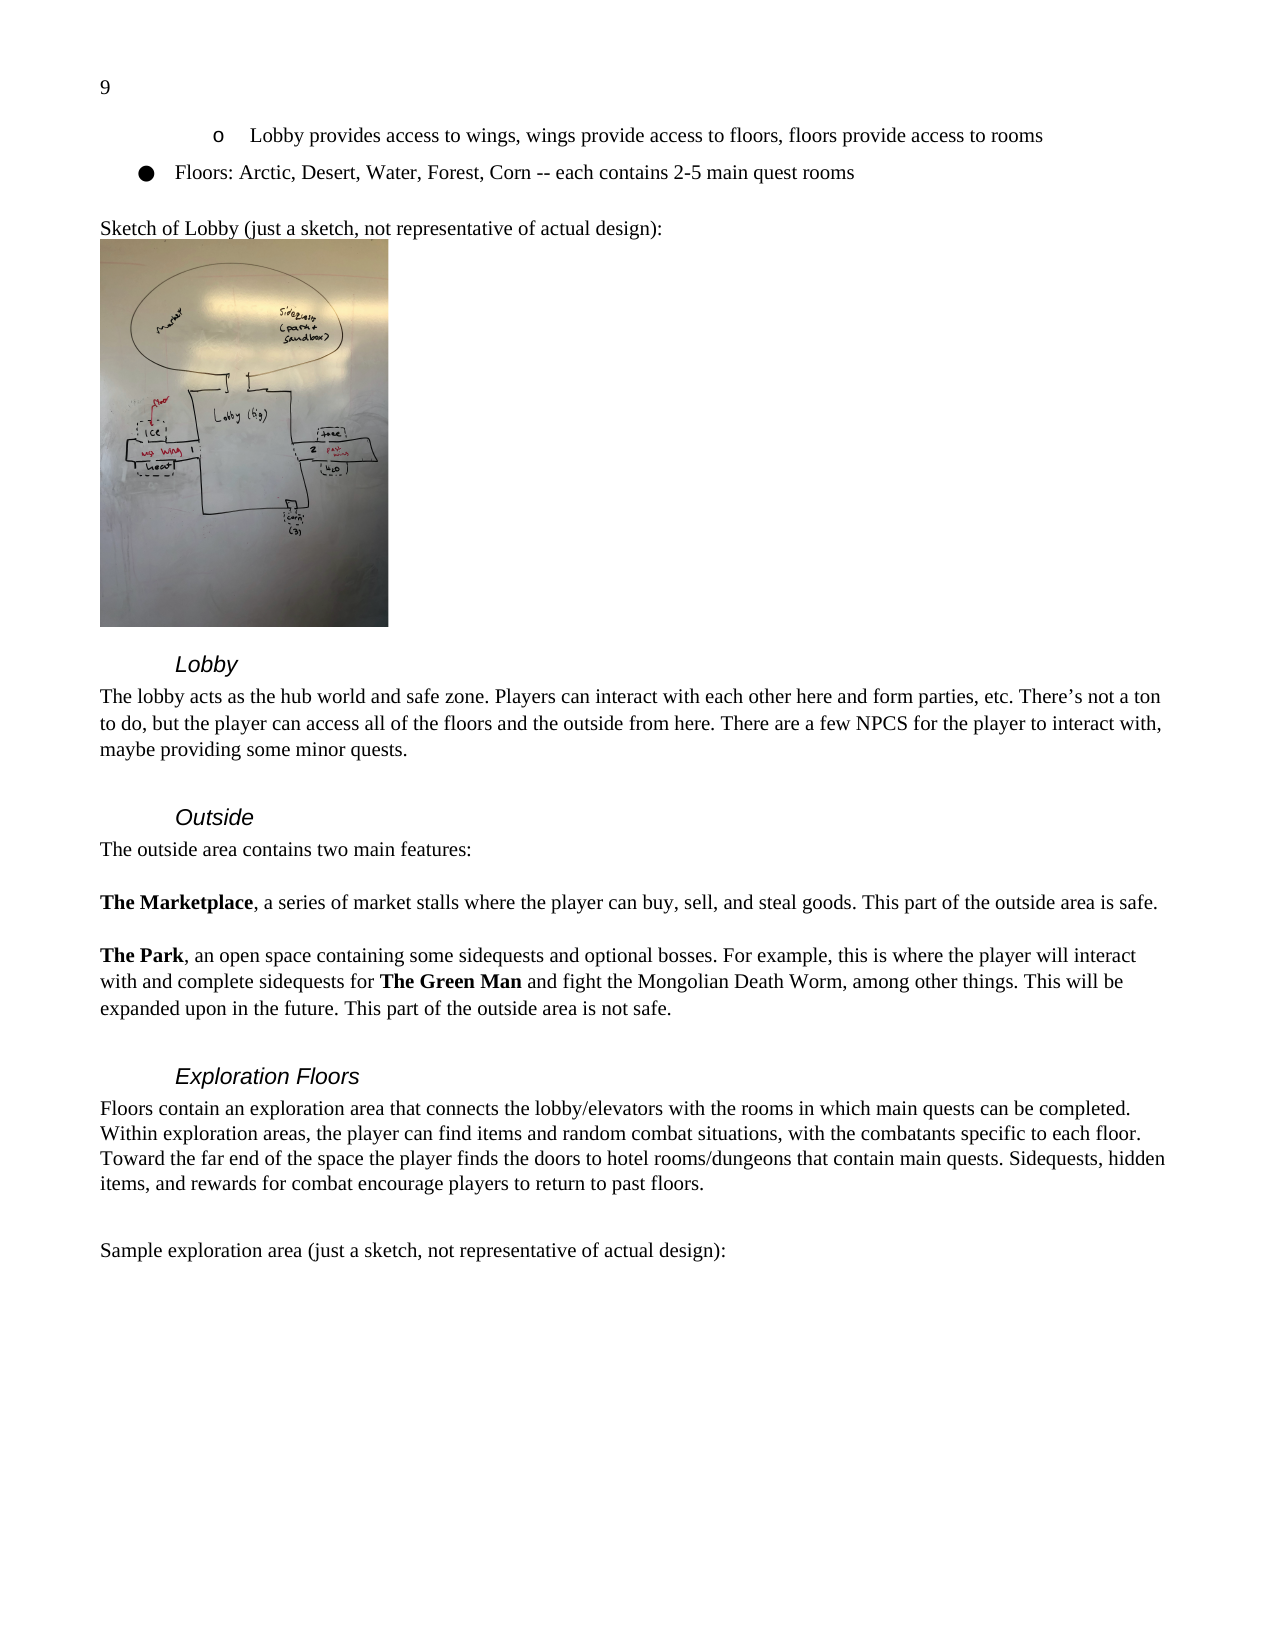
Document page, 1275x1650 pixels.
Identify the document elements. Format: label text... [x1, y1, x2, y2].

subtitle Outside [100, 804, 1073, 831]
text Floors contain an exploration area that connects the lobby/elevators with the rooms in which main quests can be completed. Within exploration areas, the player can find items and random combat situations, with the combatants specific to each floor. Toward the far end of the space the player finds the doors to hotel rooms/dungeons that contain main quests. Sidequests, hidden items, and rewards for combat encourage players to return to past floors. [100, 1096, 1174, 1195]
text Sample exploration area (just a sketch, not representative of actual design): [100, 1238, 1174, 1262]
text The Marketplace, a series of market stalls where the player can buy, sell, and steal goods. This part of the outside area is safe. [100, 890, 1174, 914]
text The outside area contains two main features: [99, 837, 1174, 861]
text The lobby acts as the hub world and safe zone. Players can interact with each other here and form parties, etc. There’s not a ton to do, but the player can access all of the floors and the outside from here. There are a few NPCS for the player to interact with, maybe providing some minor quests. [99, 684, 1174, 761]
picture [100, 239, 389, 627]
text The Park, an open space containing some sidequests and optional bosses. For example, this is where the player will interact with and complete sidequests for The Green Man and fight the Mongolian Death Worm, among other things. This will be expanded upon in the future. This part of the outside area is not safe. [100, 943, 1174, 1020]
subtitle Lobby [100, 651, 1073, 678]
subtitle Exploration Floors [100, 1063, 1073, 1089]
list Lobby provides access to wings, wings provide access to floors, floors provide access to rooms [212, 123, 1173, 149]
list Floors: Arctic, Desert, Water, Forest, Corn -- each contains 2-5 main quest rooms [137, 149, 1173, 192]
text Sketch of Lobby (just a sketch, not representative of actual design): [100, 216, 1173, 240]
